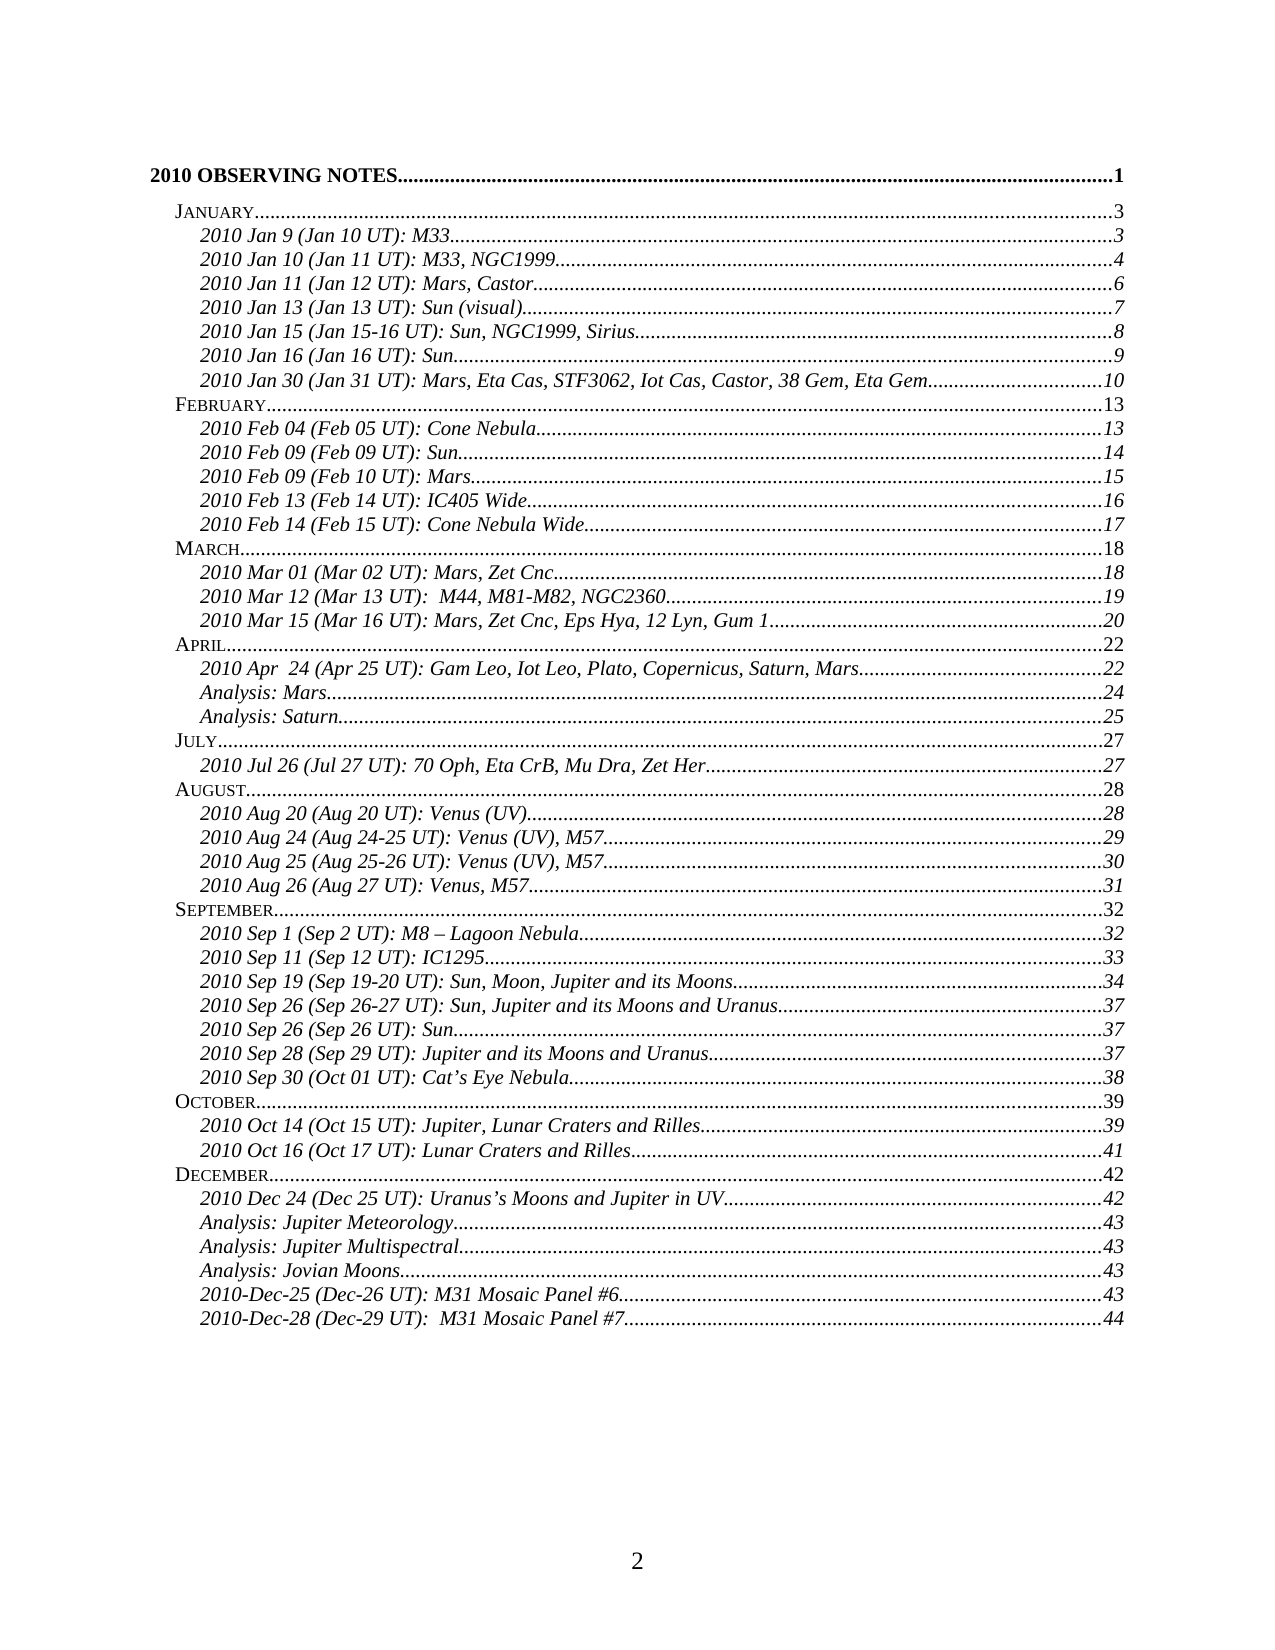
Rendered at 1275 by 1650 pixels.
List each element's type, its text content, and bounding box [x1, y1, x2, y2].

text 2010 Oct 14 (Oct 15 UT): Jupiter, Lunar Craters and Rilles 39 [200, 1113, 1125, 1137]
text April 22 [175, 632, 1125, 656]
text 2010 Aug 25 (Aug 25-26 UT): Venus (UV), M57 30 [200, 849, 1125, 873]
text 2010 Jan 9 (Jan 10 UT): M33 3 [200, 223, 1125, 247]
text 2010 Feb 04 (Feb 05 UT): Cone Nebula 13 [200, 416, 1125, 440]
text 2010 Feb 14 (Feb 15 UT): Cone Nebula Wide 17 [200, 512, 1125, 536]
text 2010 Jul 26 (Jul 27 UT): 70 Oph, Eta CrB, Mu Dra, Zet Her 27 [200, 752, 1125, 777]
text Analysis: Saturn 25 [200, 704, 1125, 728]
text January 3 [175, 199, 1125, 223]
text 2010 Feb 13 (Feb 14 UT): IC405 Wide 16 [200, 488, 1125, 512]
text 2010 Mar 15 (Mar 16 UT): Mars, Zet Cnc, Eps Hya, 12 Lyn, Gum 1 20 [200, 608, 1125, 632]
text 2010 Aug 20 (Aug 20 UT): Venus (UV) 28 [200, 801, 1125, 825]
text 2010 Jan 16 (Jan 16 UT): Sun 9 [200, 343, 1125, 367]
text 2010 Sep 19 (Sep 19-20 UT): Sun, Moon, Jupiter and its Moons 34 [200, 969, 1125, 993]
text 2010 Sep 26 (Sep 26-27 UT): Sun, Jupiter and its Moons and Uranus 37 [200, 993, 1125, 1017]
text March 18 [175, 536, 1125, 560]
text Analysis: Jovian Moons 43 [200, 1258, 1125, 1282]
text Analysis: Mars 24 [200, 680, 1125, 704]
text 2010-Dec-28 (Dec-29 UT): M31 Mosaic Panel #7 44 [200, 1306, 1125, 1330]
text 2010 Feb 09 (Feb 09 UT): Sun 14 [200, 440, 1125, 464]
text July 27 [175, 728, 1125, 752]
text 2010 Mar 12 (Mar 13 UT): M44, M81-M82, NGC2360 19 [200, 584, 1125, 608]
text 2010 Oct 16 (Oct 17 UT): Lunar Craters and Rilles 41 [200, 1137, 1125, 1162]
text February 13 [175, 392, 1125, 416]
text 2010 Sep 1 (Sep 2 UT): M8 – Lagoon Nebula 32 [200, 921, 1125, 945]
text 2010 Sep 28 (Sep 29 UT): Jupiter and its Moons and Uranus 37 [200, 1041, 1125, 1065]
text 2010 Sep 11 (Sep 12 UT): IC1295 33 [200, 945, 1125, 969]
text August 28 [175, 777, 1125, 801]
text Analysis: Jupiter Meteorology 43 [200, 1210, 1125, 1234]
text 2010 Dec 24 (Dec 25 UT): Uranus’s Moons and Jupiter in UV 42 [200, 1186, 1125, 1210]
text 2010 Apr 24 (Apr 25 UT): Gam Leo, Iot Leo, Plato, Copernicus, Saturn, Mars 22 [200, 656, 1125, 680]
text 2010 Sep 26 (Sep 26 UT): Sun 37 [200, 1017, 1125, 1041]
text 2010 Aug 26 (Aug 27 UT): Venus, M57 31 [200, 873, 1125, 897]
text 2010 Sep 30 (Oct 01 UT): Cat’s Eye Nebula 38 [200, 1065, 1125, 1089]
text 2010 Jan 30 (Jan 31 UT): Mars, Eta Cas, STF3062, Iot Cas, Castor, 38 Gem, Eta Gem 10 [200, 367, 1125, 392]
text 2010 Jan 15 (Jan 15-16 UT): Sun, NGC1999, Sirius 8 [200, 319, 1125, 343]
text 2010-Dec-25 (Dec-26 UT): M31 Mosaic Panel #6 43 [200, 1282, 1125, 1306]
text 2010 Jan 13 (Jan 13 UT): Sun (visual) 7 [200, 295, 1125, 319]
text October 39 [175, 1089, 1125, 1113]
text 2010 Jan 11 (Jan 12 UT): Mars, Castor 6 [200, 271, 1125, 295]
text 2010 Mar 01 (Mar 02 UT): Mars, Zet Cnc 18 [200, 560, 1125, 584]
text December 42 [175, 1162, 1125, 1186]
text September 32 [175, 897, 1125, 921]
text Analysis: Jupiter Multispectral 43 [200, 1234, 1125, 1258]
text 2010 Observing Notes 1 [150, 162, 1125, 187]
text 2010 Jan 10 (Jan 11 UT): M33, NGC1999 4 [200, 247, 1125, 271]
text 2010 Feb 09 (Feb 10 UT): Mars 15 [200, 464, 1125, 488]
text 2010 Aug 24 (Aug 24-25 UT): Venus (UV), M57 29 [200, 825, 1125, 849]
